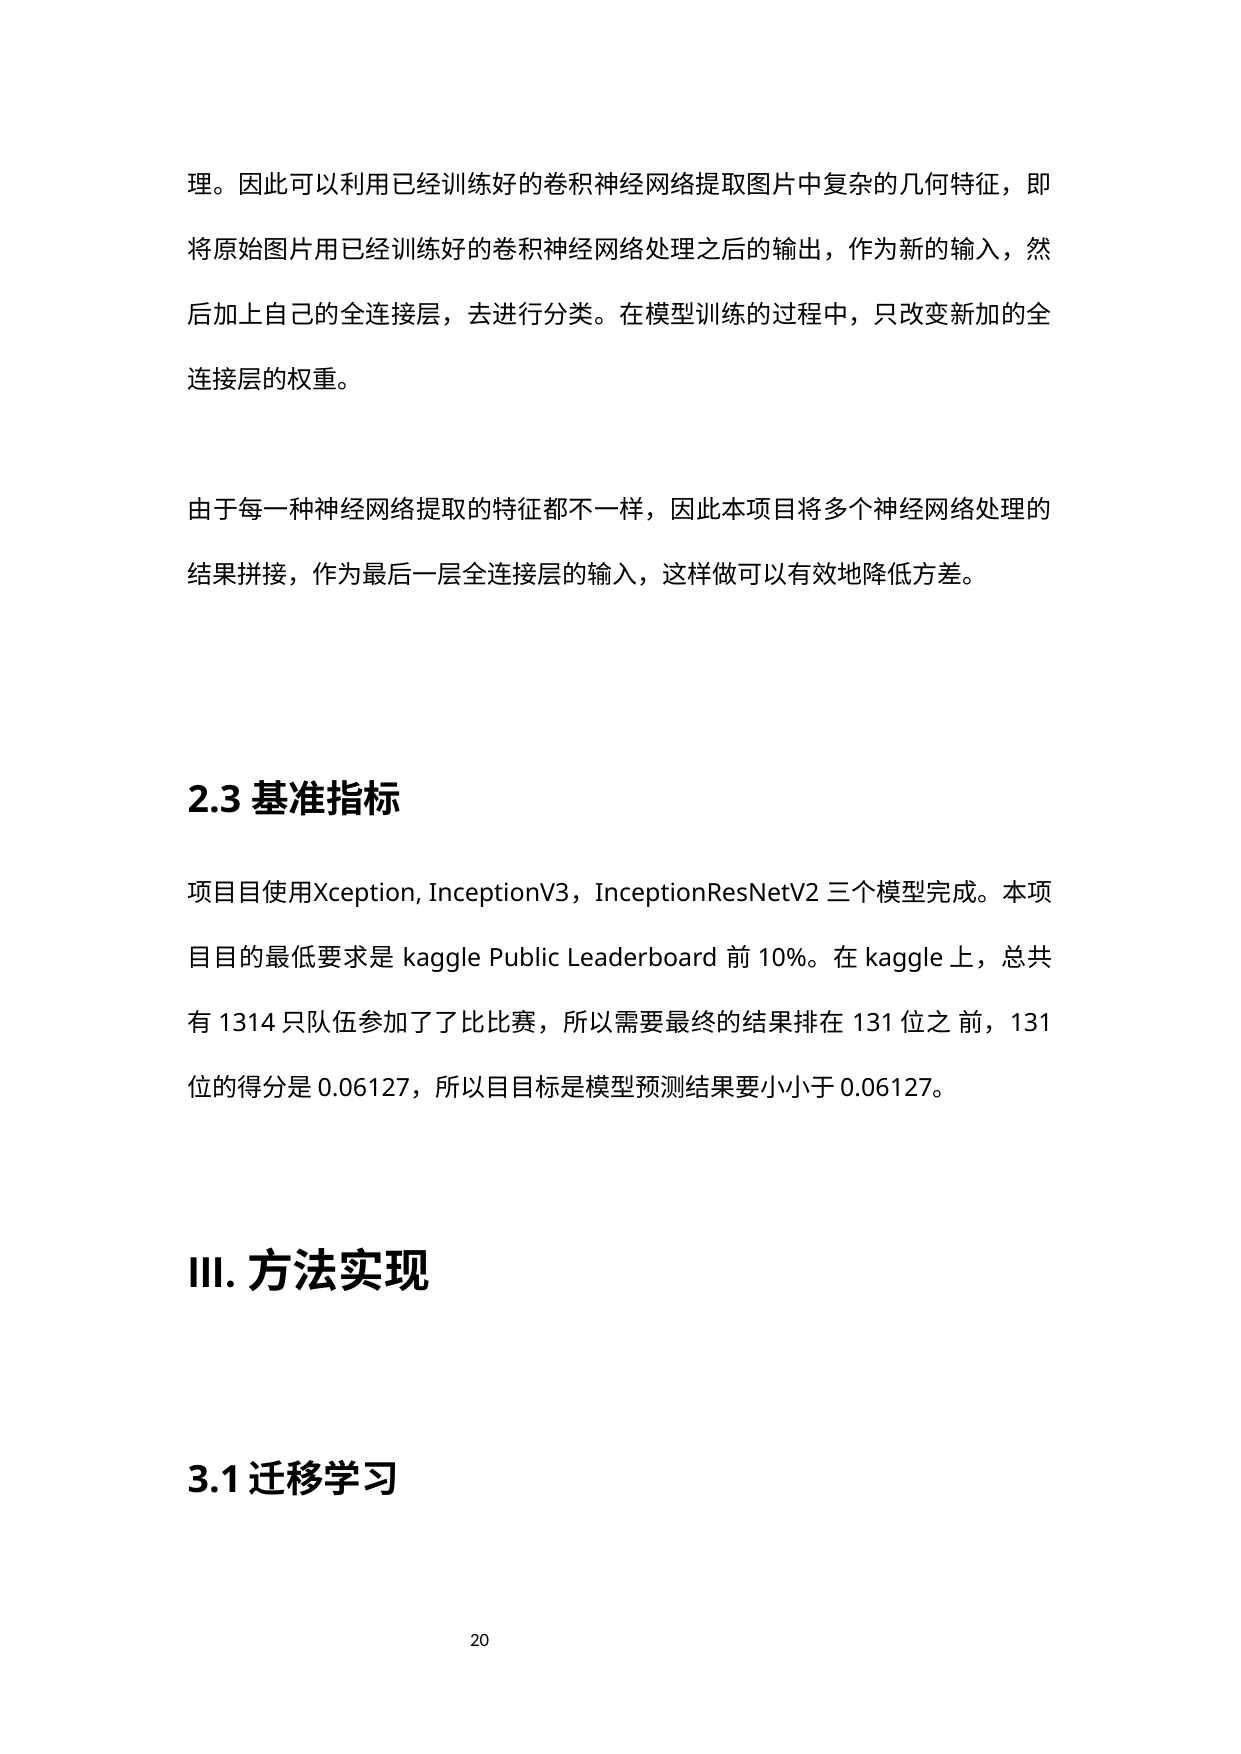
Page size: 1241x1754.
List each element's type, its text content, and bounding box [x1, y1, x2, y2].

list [187, 150, 1053, 410]
list 项⽬目使⽤Xception, InceptionV3，InceptionResNetV2 三个模型完成。本项⽬目的最低要求是 kaggle Public Leaderboard 前10%。在kaggle上，总共有1314只队伍参加了了⽐比赛，所以需要最终的结果排在131位之 前，131位的得分是0.06127，所以⽬目标是模型预测结果要⼩小于0.06127。 [187, 858, 1053, 1118]
subtitle 2.3 基准指标 [187, 764, 1053, 829]
list 由于每一种神经网络提取的特征都不一样，因此本项目将多个神经网络处理的结果拼接，作为最后一层全连接层的输入，这样做可以有效地降低方差。 [187, 475, 1053, 605]
subtitle III. 方法实现 [187, 1219, 1053, 1316]
subtitle 3.1迁移学习 [187, 1443, 1053, 1508]
